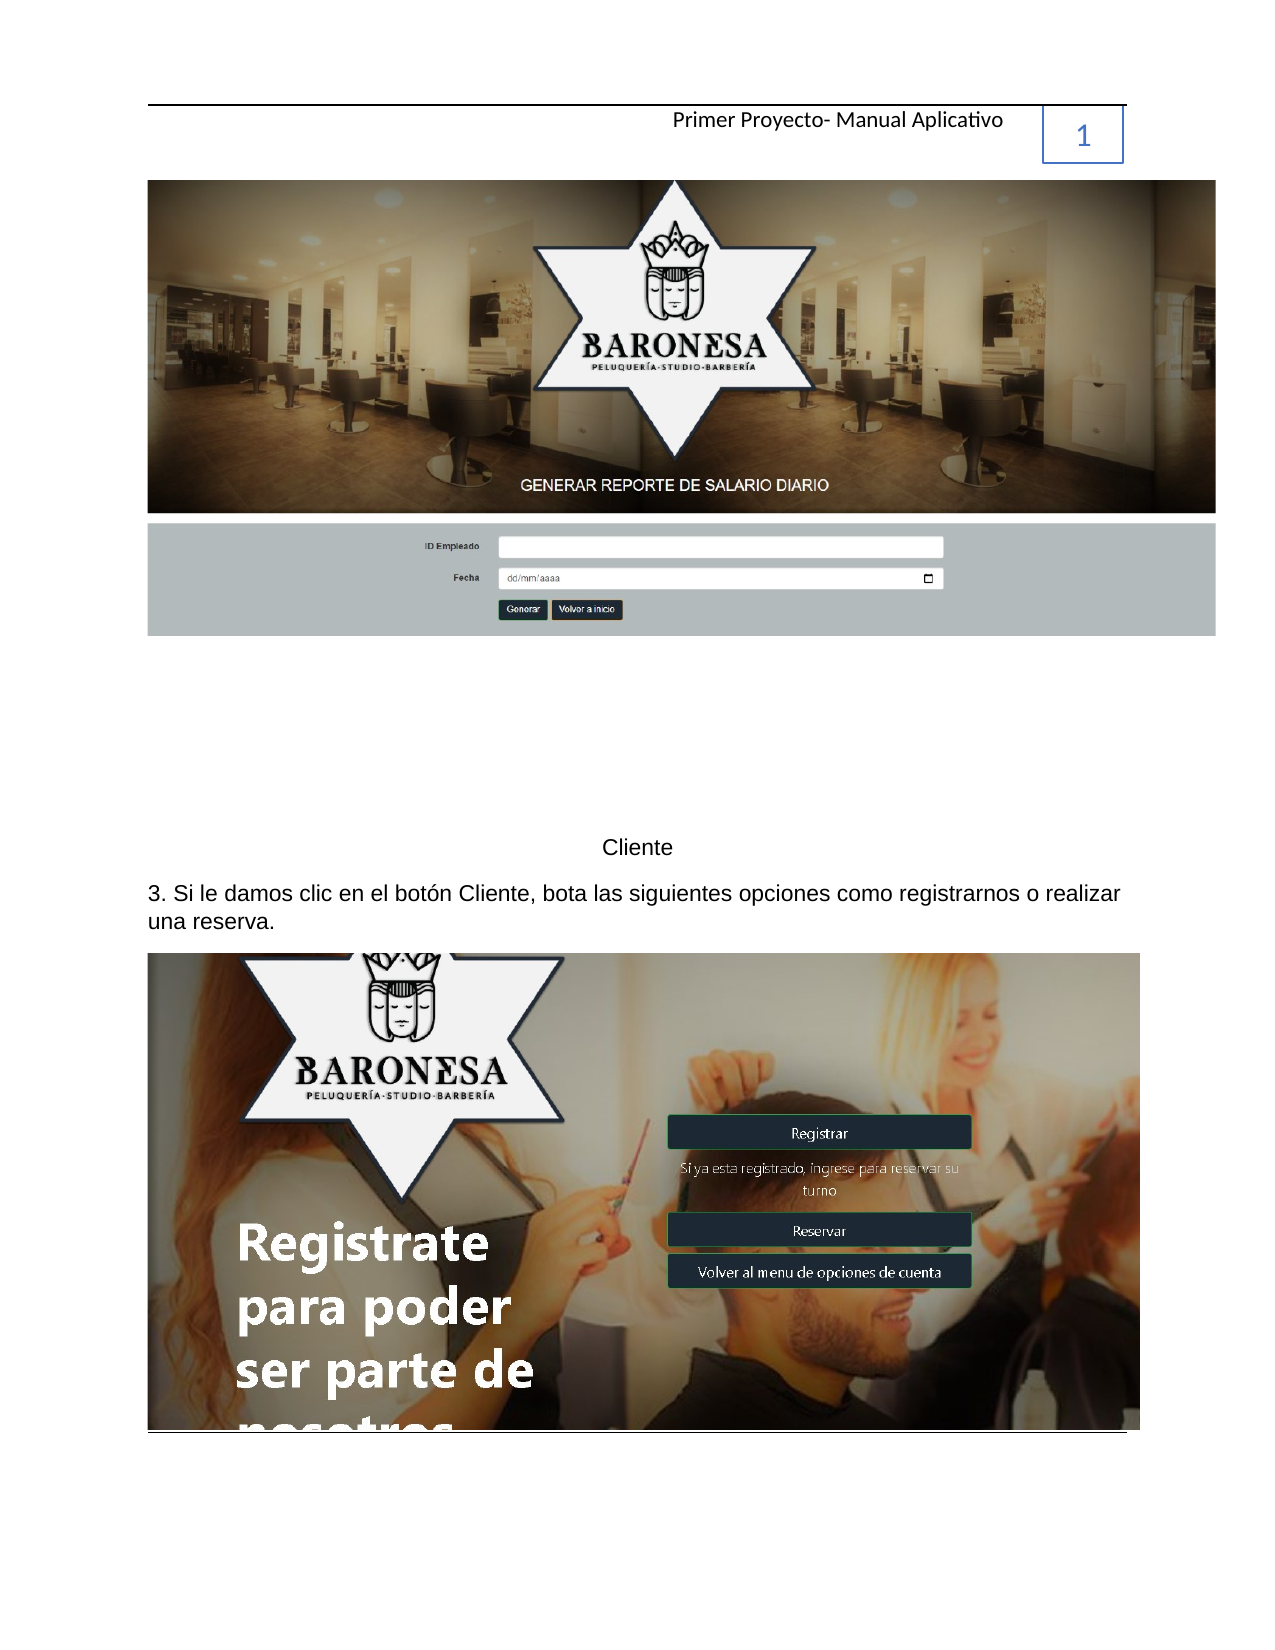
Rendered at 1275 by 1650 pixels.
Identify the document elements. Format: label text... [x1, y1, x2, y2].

text 3. Si le damos clic en el botón Cliente, bota las siguientes opciones como registrarnos o realizar una reserva. [148, 879, 1127, 934]
picture [147, 953, 1140, 1430]
picture [147, 180, 1216, 636]
text Cliente [148, 834, 1127, 861]
